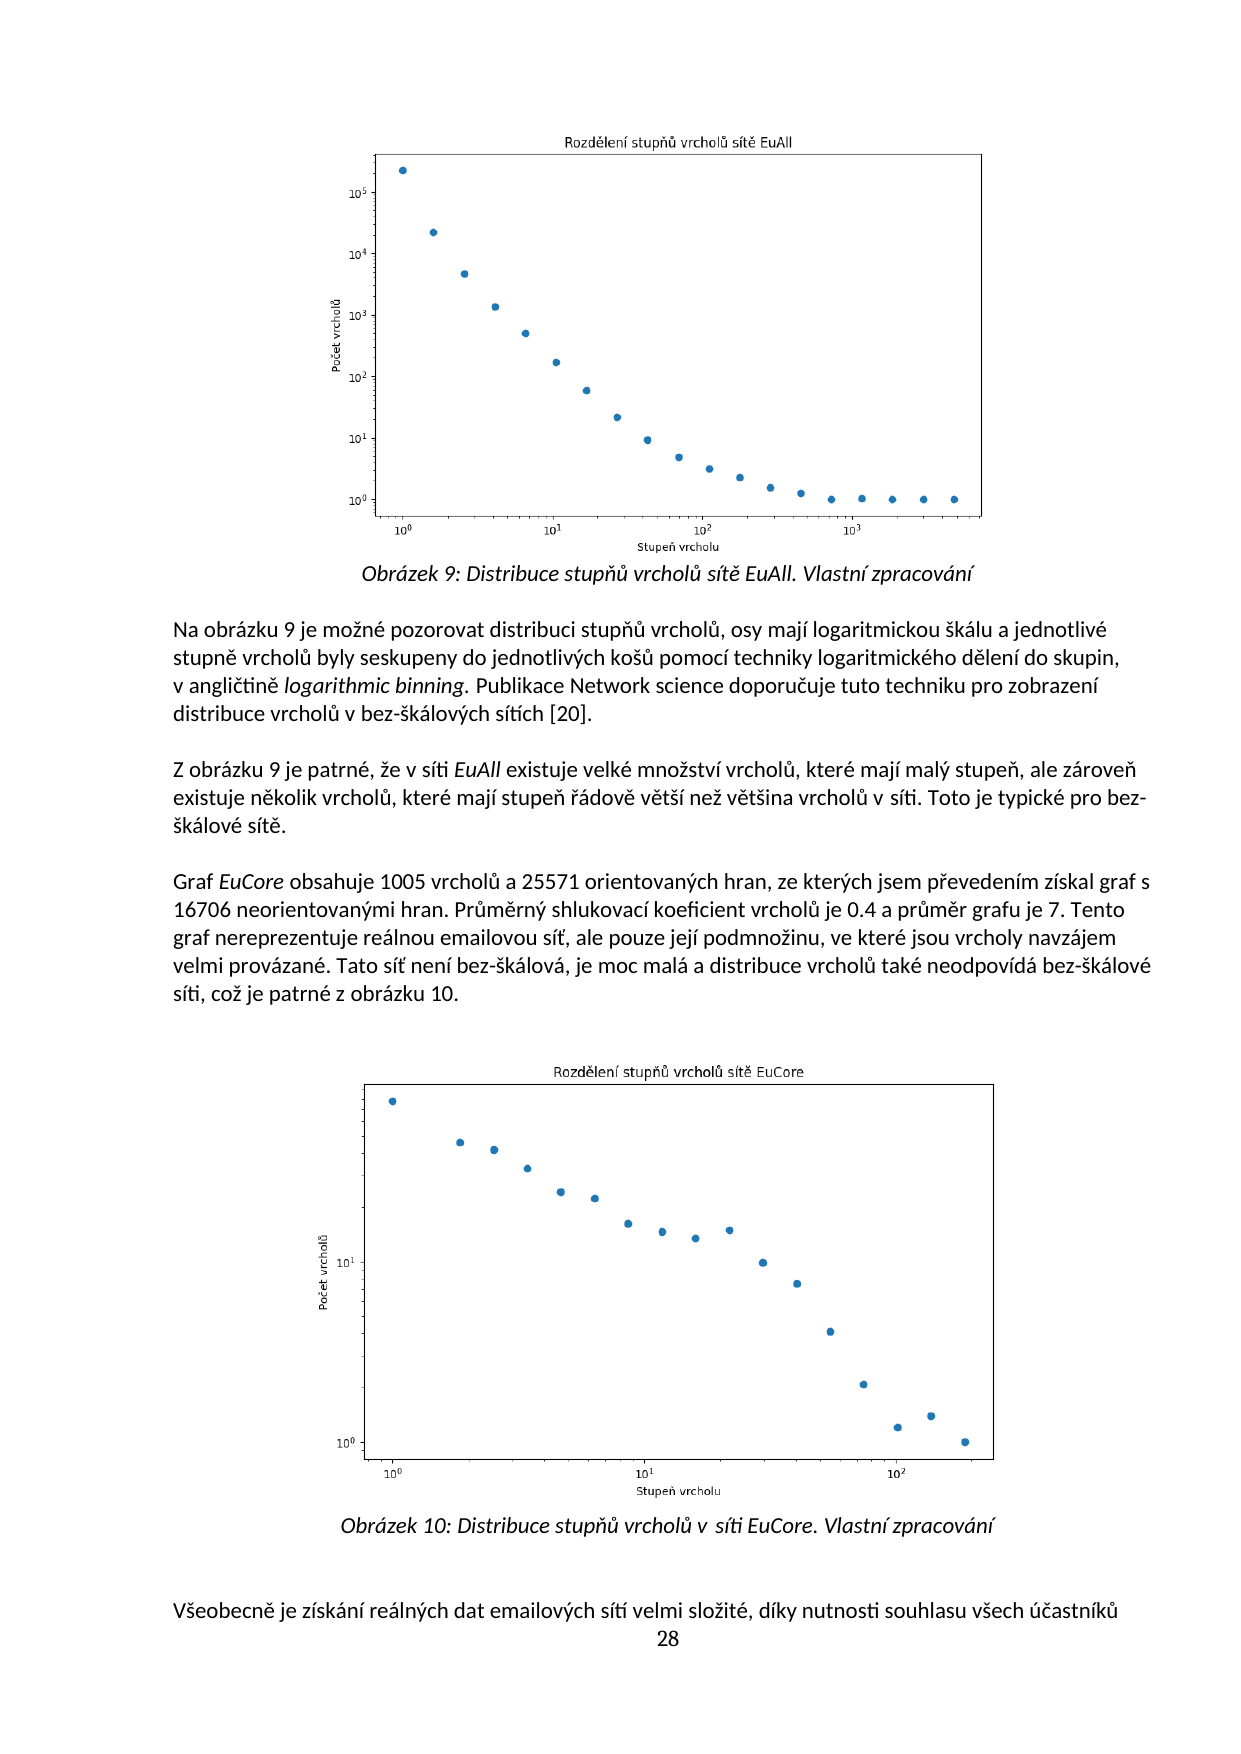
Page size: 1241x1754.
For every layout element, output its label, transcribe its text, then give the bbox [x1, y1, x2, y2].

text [173, 1596, 1163, 1624]
text Obrázek 9: Distribuce stupňů vrcholů sítě EuAll. Vlastní zpracování [173, 559, 1163, 587]
picture [277, 97, 1059, 559]
text Z obrázku 9 je patrné, že v síti EuAll existuje velké množství vrcholů, které mají malý stupeň, ale zároveň existuje několik vrcholů, které mají stupeň řádově větší než většina vrcholů v síti. Toto je typické pro bez-škálové sítě. [173, 755, 1163, 839]
text Graf EuCore obsahuje 1005 vrcholů a 25571 orientovaných hran, ze kterých jsem převedením získal graf s 16706 neorientovanými hran. Průměrný shlukovací koeficient vrcholů je 0.4 a průměr grafu je 7. Tento graf nereprezentuje reálnou emailovou síť, ale pouze její podmnožinu, ve které jsou vrcholy navzájem velmi provázané. Tato síť není bez-škálová, je moc malá a distribuce vrcholů také neodpovídá bez-škálové síti, což je patrné z obrázku 10. [173, 867, 1163, 1007]
text Obrázek 10: Distribuce stupňů vrcholů v síti EuCore. Vlastní zpracování [173, 1512, 1163, 1540]
picture [262, 1025, 1074, 1512]
text Na obrázku 9 je možné pozorovat distribuci stupňů vrcholů, osy mají logaritmickou škálu a jednotlivé stupně vrcholů byly seskupeny do jednotlivých košů pomocí techniky logaritmického dělení do skupin, v angličtině logarithmic binning. Publikace Network science doporučuje tuto techniku pro zobrazení distribuce vrcholů v bez-škálových sítích [20]. [173, 615, 1163, 727]
